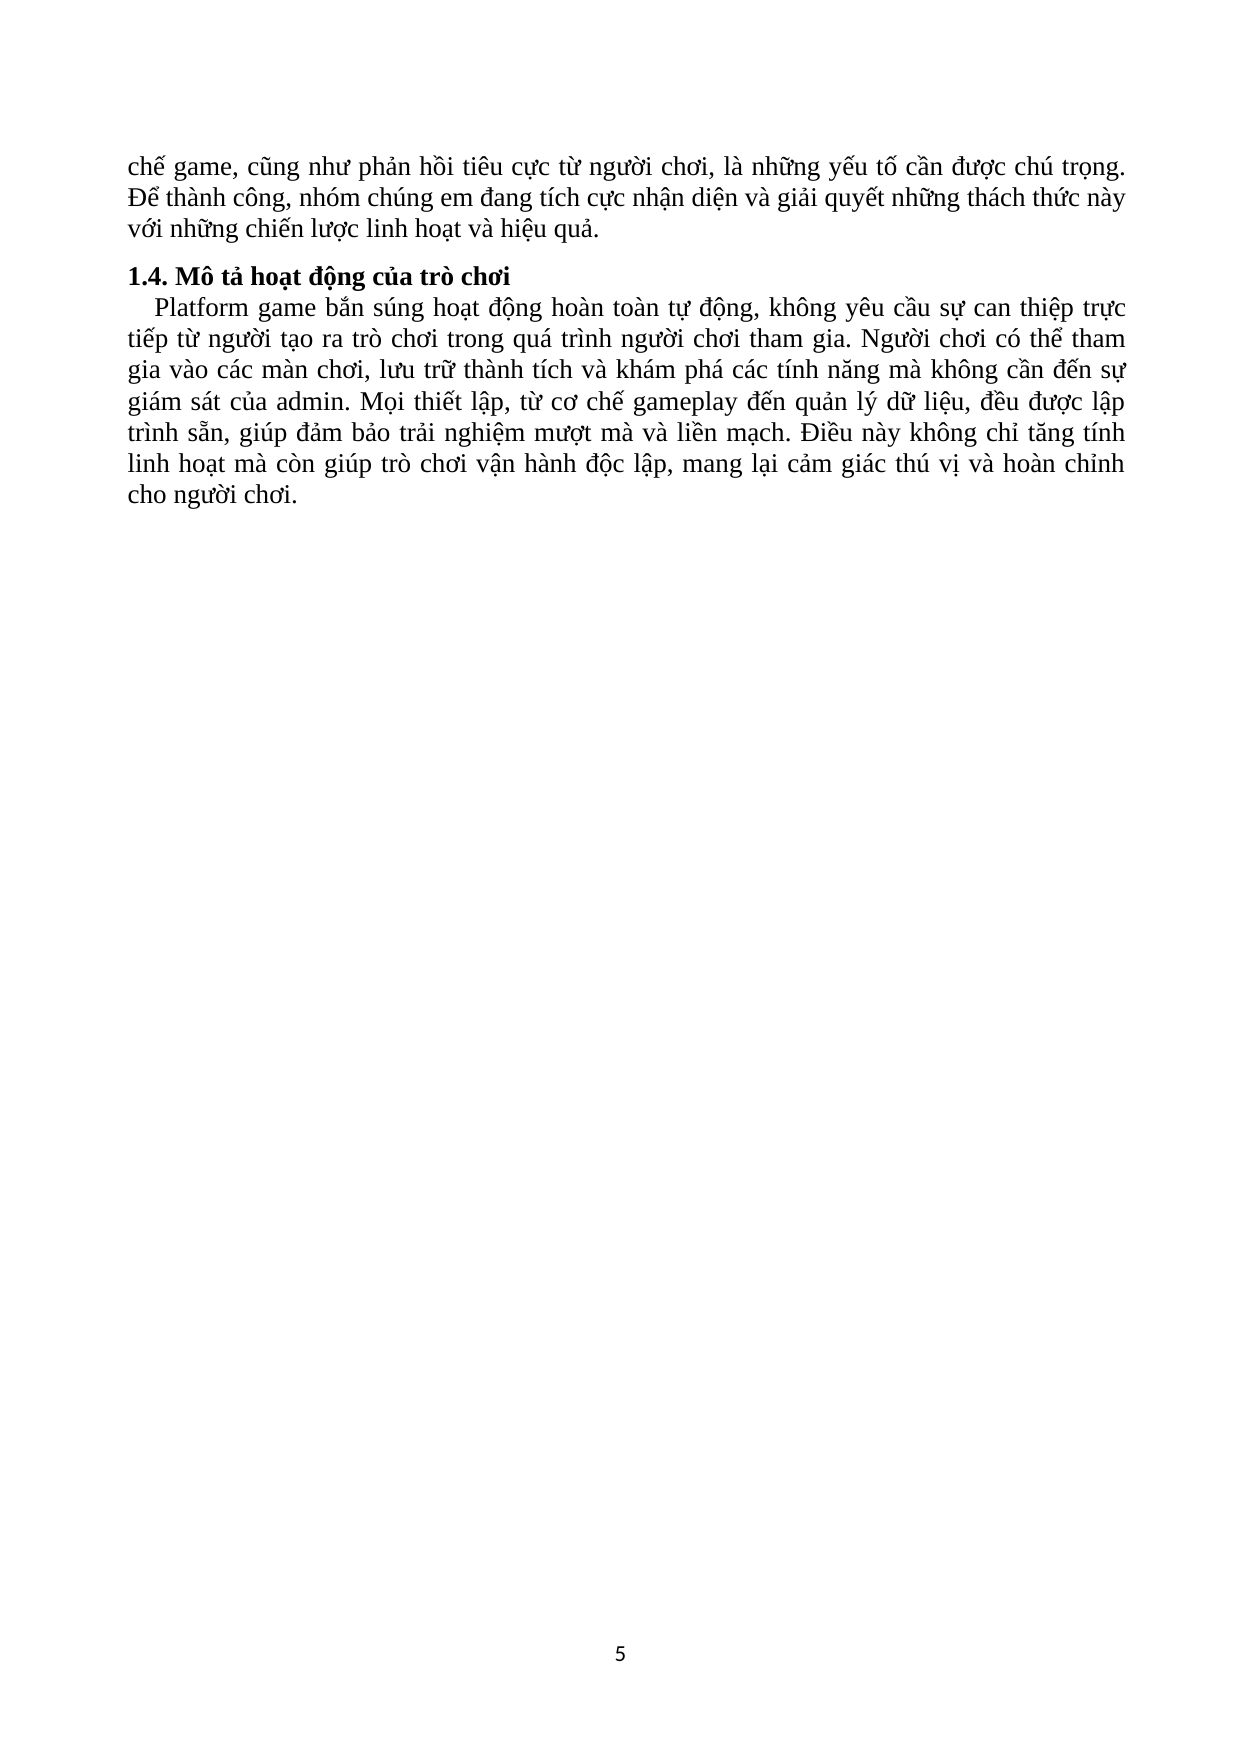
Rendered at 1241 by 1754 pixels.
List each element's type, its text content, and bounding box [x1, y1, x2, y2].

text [127, 150, 1128, 243]
subtitle 1.4. Mô tả hoạt động của trò chơi [127, 260, 1128, 291]
text Platform game bắn súng hoạt động hoàn toàn tự động, không yêu cầu sự can thiệp trực tiếp từ người tạo ra trò chơi trong quá trình người chơi tham gia. Người chơi có thể tham gia vào các màn chơi, lưu trữ thành tích và khám phá các tính năng mà không cần đến sự giám sát của admin. Mọi thiết lập, từ cơ chế gameplay đến quản lý dữ liệu, đều được lập trình sẵn, giúp đảm bảo trải nghiệm mượt mà và liền mạch. Điều này không chỉ tăng tính linh hoạt mà còn giúp trò chơi vận hành độc lập, mang lại cảm giác thú vị và hoàn chỉnh cho người chơi. [127, 291, 1128, 509]
